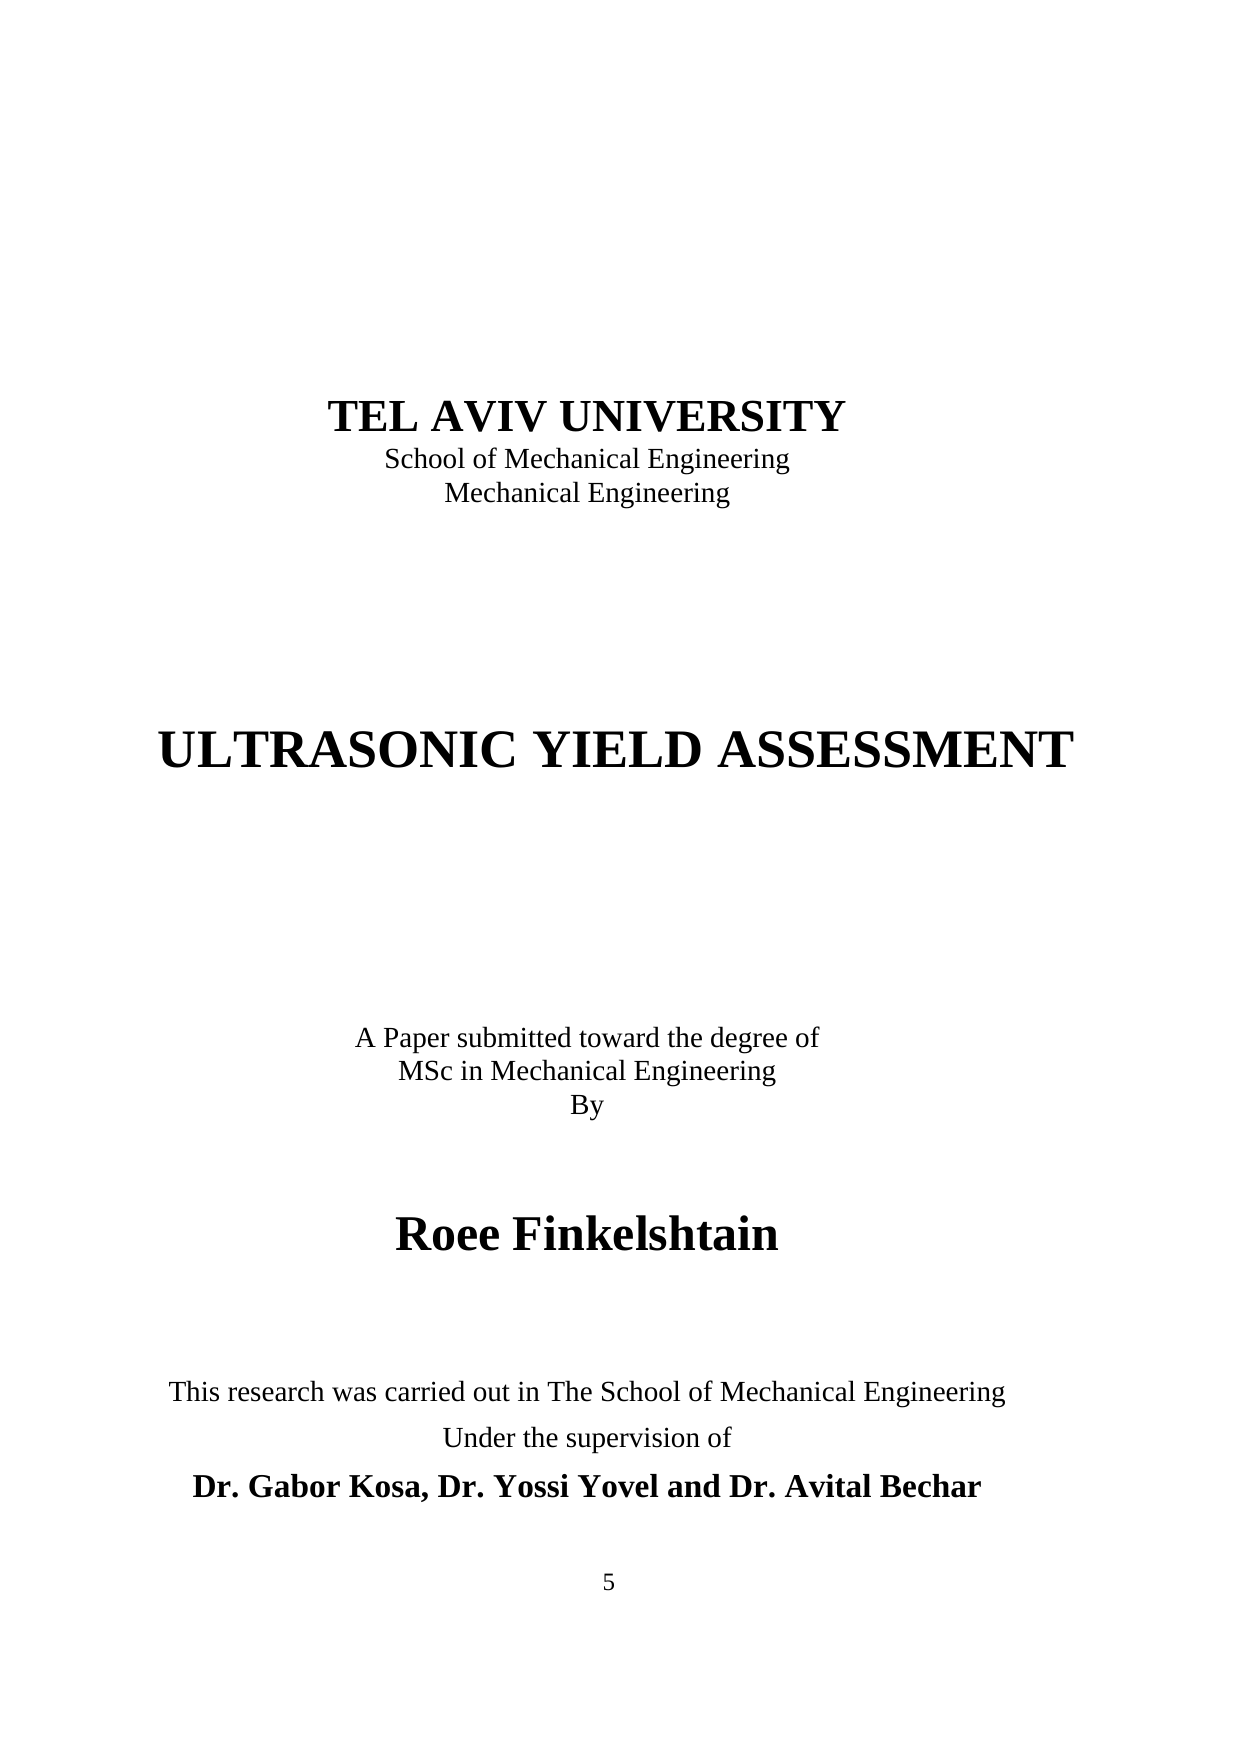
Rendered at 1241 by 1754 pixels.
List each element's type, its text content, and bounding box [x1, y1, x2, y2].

text TEL AVIV UNIVERSITY [114, 389, 1059, 442]
text A Paper submitted toward the degree of [114, 1020, 1059, 1053]
text By [114, 1087, 1059, 1121]
text Mechanical Engineering [114, 475, 1059, 509]
text MSc in Mechanical Engineering [114, 1053, 1059, 1087]
text Ultrasonic yield assessment [85, 717, 1148, 779]
text School of Mechanical Engineering [114, 442, 1059, 475]
text Roee Finkelshtain [114, 1204, 1059, 1261]
text This research was carried out in The School of Mechanical Engineering [114, 1374, 1059, 1408]
text Dr. Gabor Kosa, Dr. Yossi Yovel and Dr. Avital Bechar [114, 1467, 1059, 1505]
text Under the supervision of [114, 1421, 1059, 1454]
